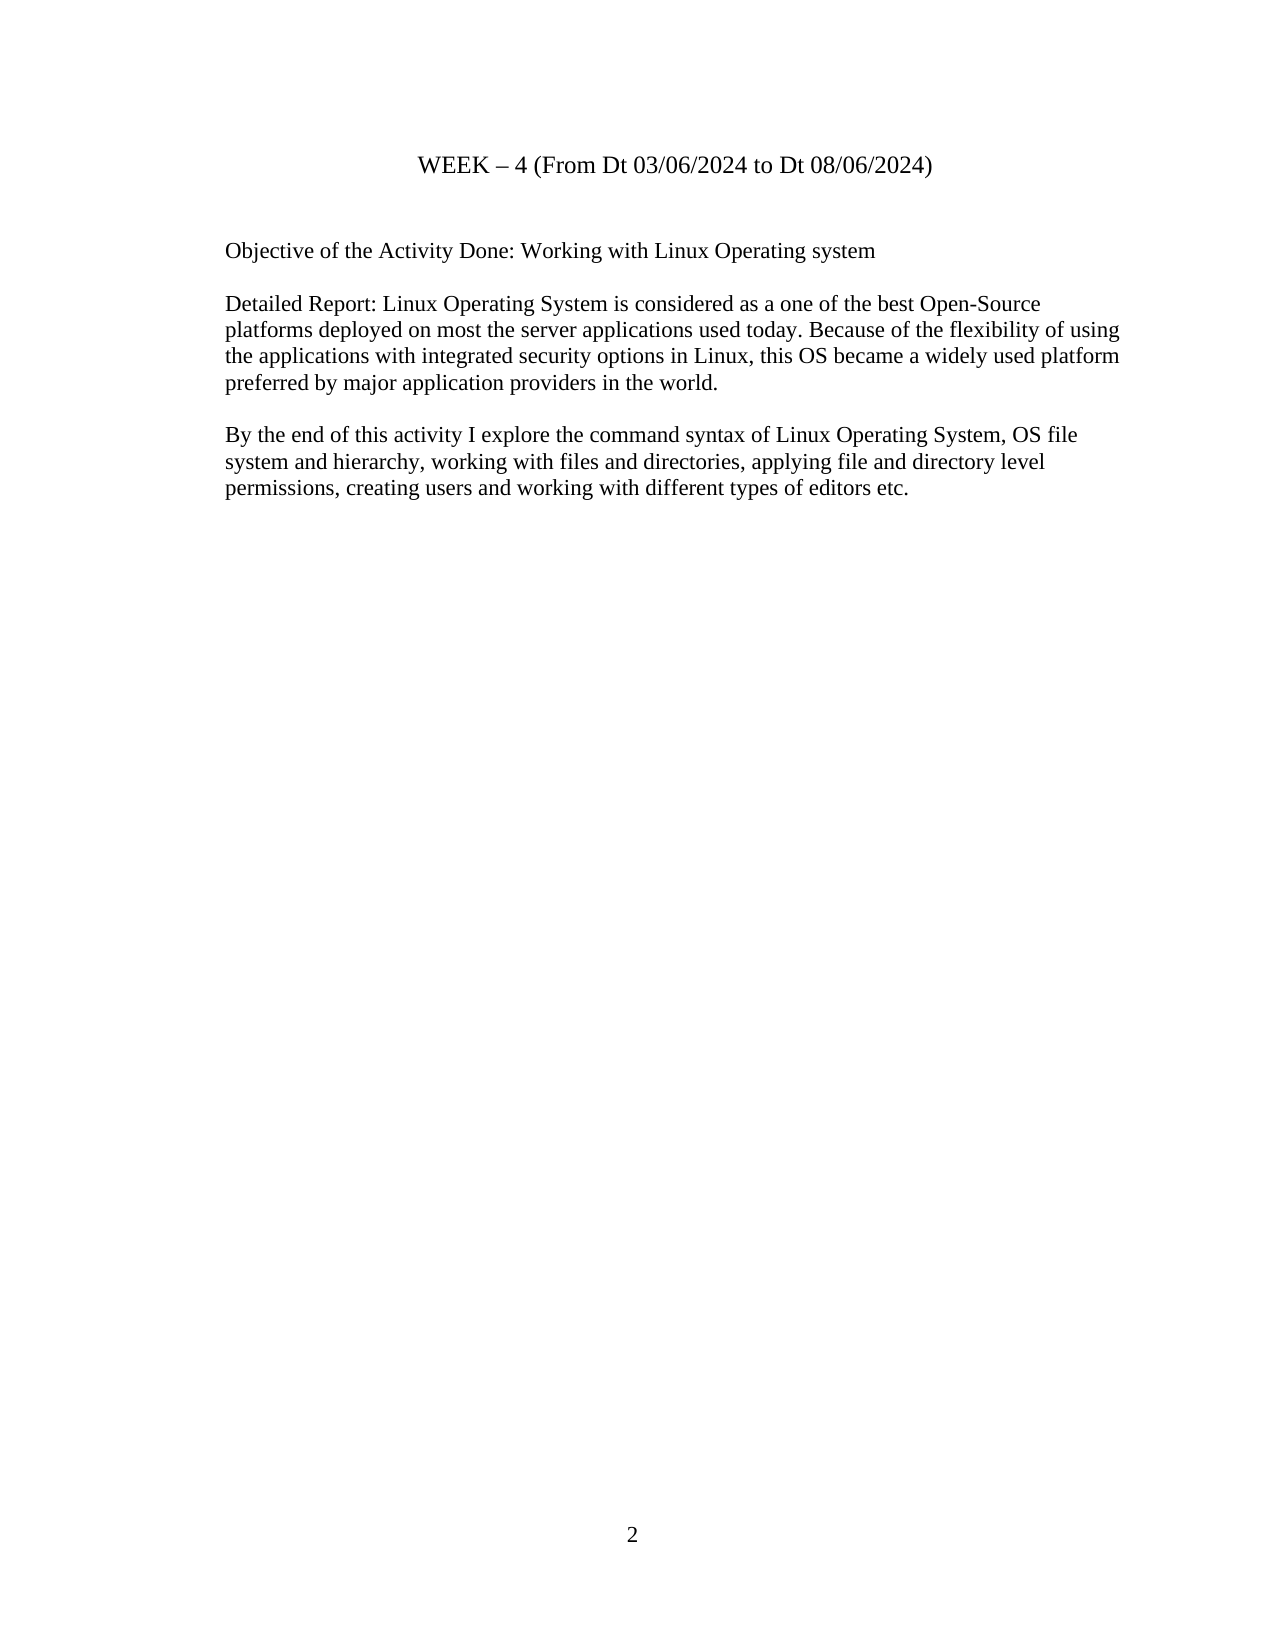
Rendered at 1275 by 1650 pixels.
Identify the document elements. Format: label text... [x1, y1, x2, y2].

text By the end of this activity I explore the command syntax of Linux Operating System, OS file system and hierarchy, working with files and directories, applying file and directory level permissions, creating users and working with different types of editors etc. [225, 422, 1125, 501]
text Detailed Report: Linux Operating System is considered as a one of the best Open-Source platforms deployed on most the server applications used today. Because of the flexibility of using the applications with integrated security options in Linux, this OS became a widely used platform preferred by major application providers in the world. [225, 290, 1125, 395]
text Objective of the Activity Done: Working with Linux Operating system [225, 237, 1125, 263]
text WEEK – 4 (From Dt 03/06/2024 to Dt 08/06/2024) [225, 150, 1125, 179]
